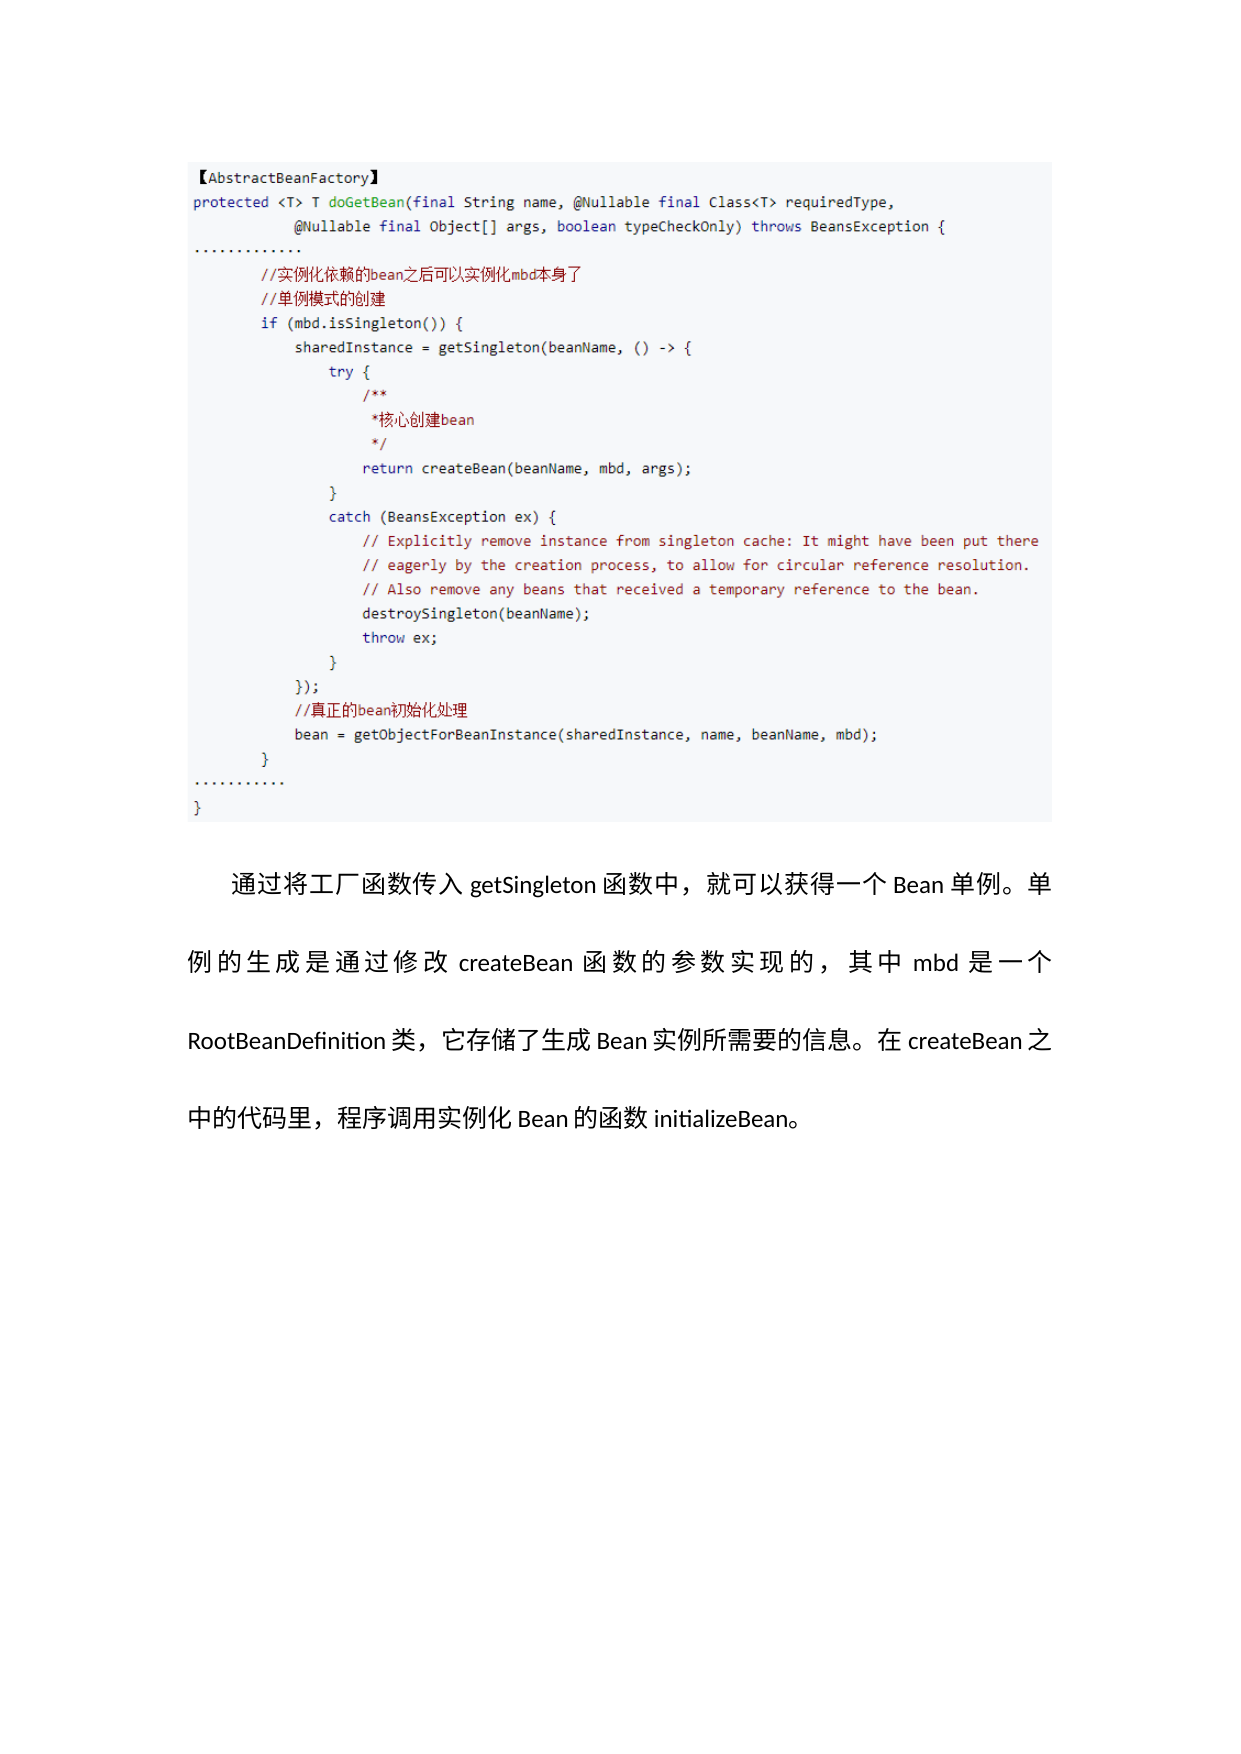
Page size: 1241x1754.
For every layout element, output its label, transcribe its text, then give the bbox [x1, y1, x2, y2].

picture [187, 162, 1052, 822]
text 通过将工厂函数传入getSingleton函数中，就可以获得一个Bean单例。单例的生成是通过修改createBean函数的参数实现的，其中mbd是一个RootBeanDefinition类，它存储了生成Bean实例所需要的信息。在createBean之中的代码里，程序调用实例化Bean的函数initializeBean。 [187, 851, 1053, 1149]
